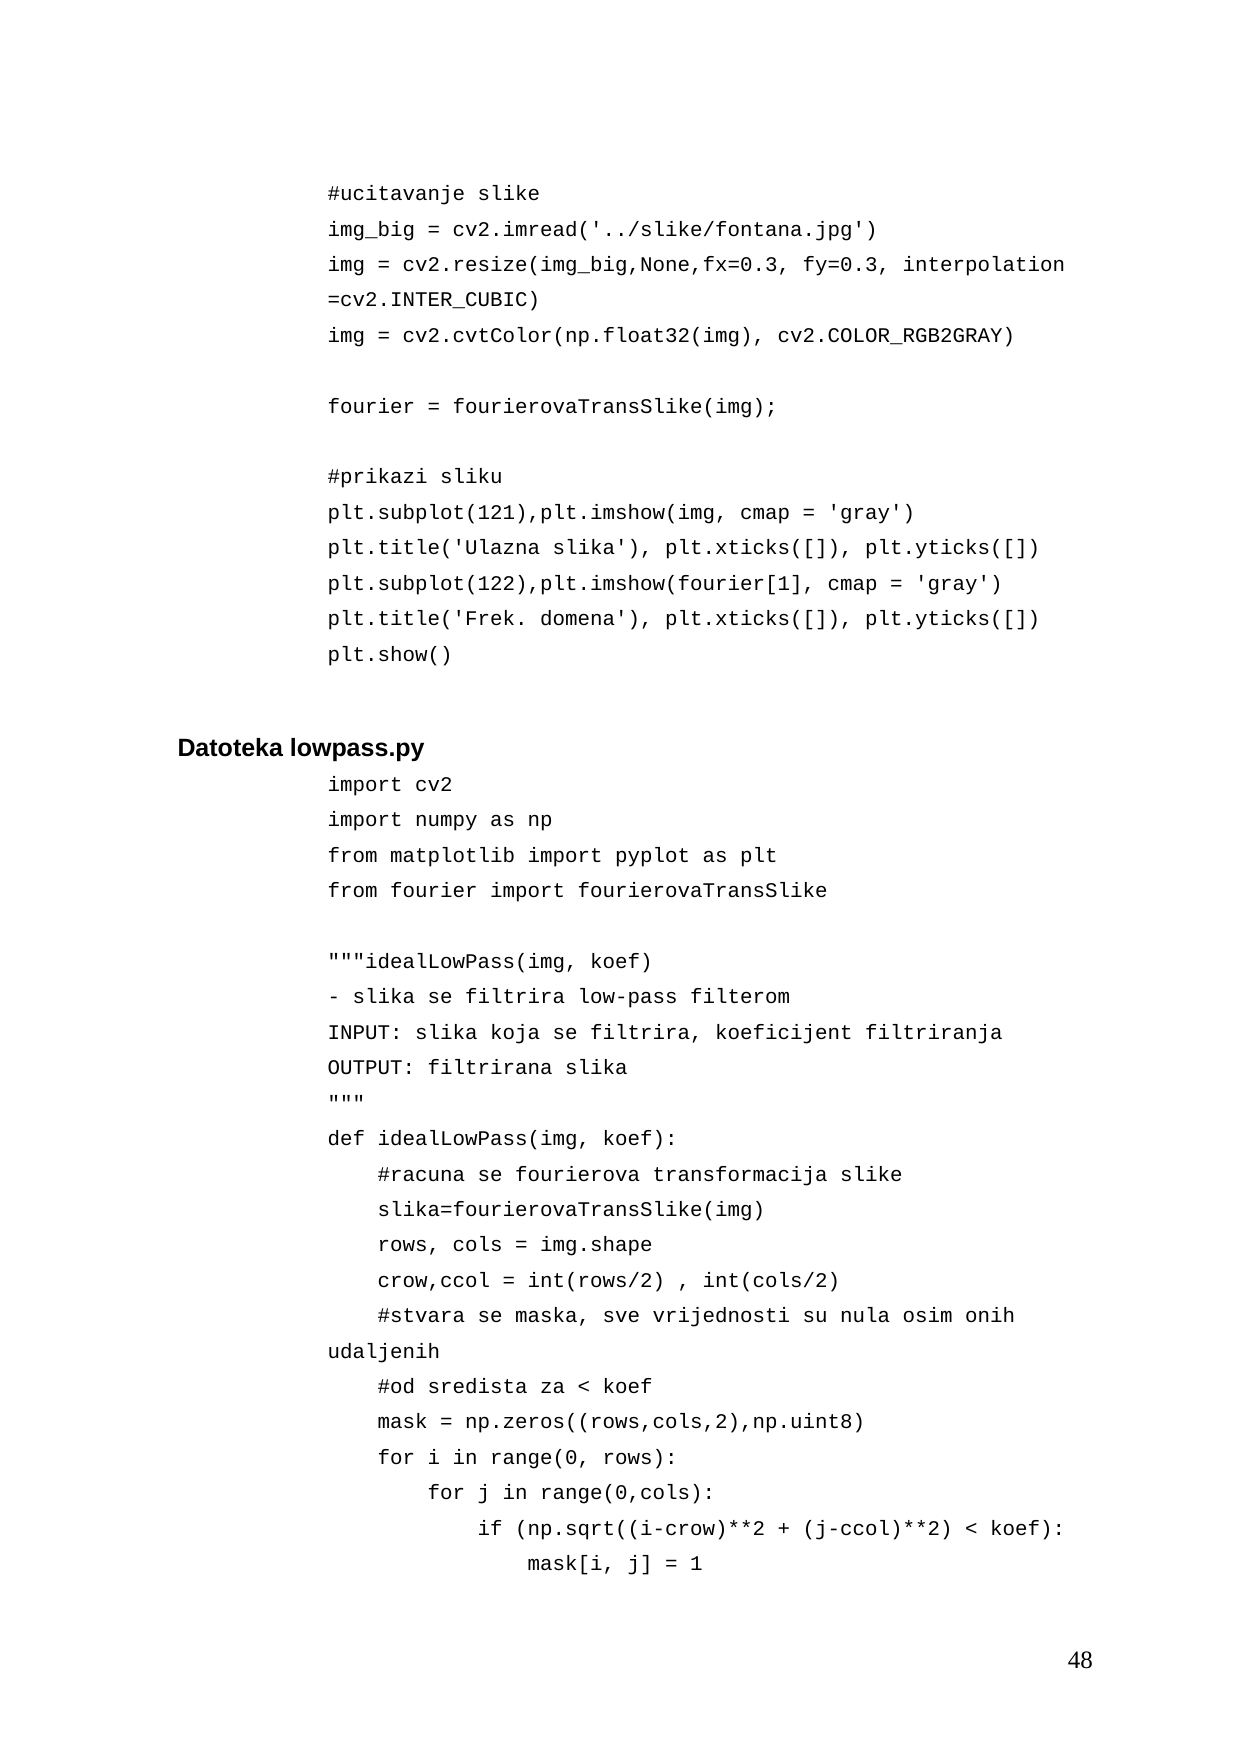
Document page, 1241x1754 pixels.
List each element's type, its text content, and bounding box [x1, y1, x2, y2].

text def idealLowPass(img, koef): [327, 1128, 1092, 1152]
text mask[i, j] = 1 [327, 1553, 1092, 1577]
text Datoteka lowpass.py [177, 733, 1092, 761]
text #racuna se fourierova transformacija slike [327, 1163, 1092, 1187]
text for i in range(0, rows): [327, 1447, 1092, 1471]
text OUTPUT: filtrirana slika [327, 1057, 1092, 1081]
text from matplotlib import pyplot as plt [327, 845, 1092, 868]
text plt.title('Frek. domena'), plt.xticks([]), plt.yticks([]) [327, 608, 1092, 632]
text crow,ccol = int(rows/2) , int(cols/2) [327, 1270, 1092, 1293]
text img = cv2.cvtColor(np.float32(img), cv2.COLOR_RGB2GRAY) [327, 325, 1092, 348]
text #stvara se maska, sve vrijednosti su nula osim onih udaljenih [327, 1305, 1092, 1364]
text for j in range(0,cols): [327, 1482, 1092, 1506]
text plt.subplot(121),plt.imshow(img, cmap = 'gray') [327, 502, 1092, 526]
text plt.show() [327, 643, 1092, 667]
text mask = np.zeros((rows,cols,2),np.uint8) [327, 1411, 1092, 1435]
text #ucitavanje slike [327, 183, 1092, 207]
text rows, cols = img.shape [327, 1234, 1092, 1258]
text """idealLowPass(img, koef) [327, 951, 1092, 975]
text slika=fourierovaTransSlike(img) [327, 1199, 1092, 1223]
text - slika se filtrira low-pass filterom [327, 986, 1092, 1010]
text plt.title('Ulazna slika'), plt.xticks([]), plt.yticks([]) [327, 537, 1092, 561]
text """ [327, 1093, 1092, 1116]
text if (np.sqrt((i-crow)**2 + (j-ccol)**2) < koef): [327, 1518, 1092, 1541]
text img = cv2.resize(img_big,None,fx=0.3, fy=0.3, interpolation =cv2.INTER_CUBIC) [327, 254, 1092, 313]
text plt.subplot(122),plt.imshow(fourier[1], cmap = 'gray') [327, 573, 1092, 596]
text import numpy as np [327, 809, 1092, 833]
text from fourier import fourierovaTransSlike [327, 880, 1092, 904]
text img_big = cv2.imread('../slike/fontana.jpg') [327, 218, 1092, 242]
text #prikazi sliku [327, 466, 1092, 490]
text #od sredista za < koef [327, 1376, 1092, 1400]
text import cv2 [327, 774, 1092, 798]
text fourier = fourierovaTransSlike(img); [327, 396, 1092, 419]
text INPUT: slika koja se filtrira, koeficijent filtriranja [327, 1022, 1092, 1046]
